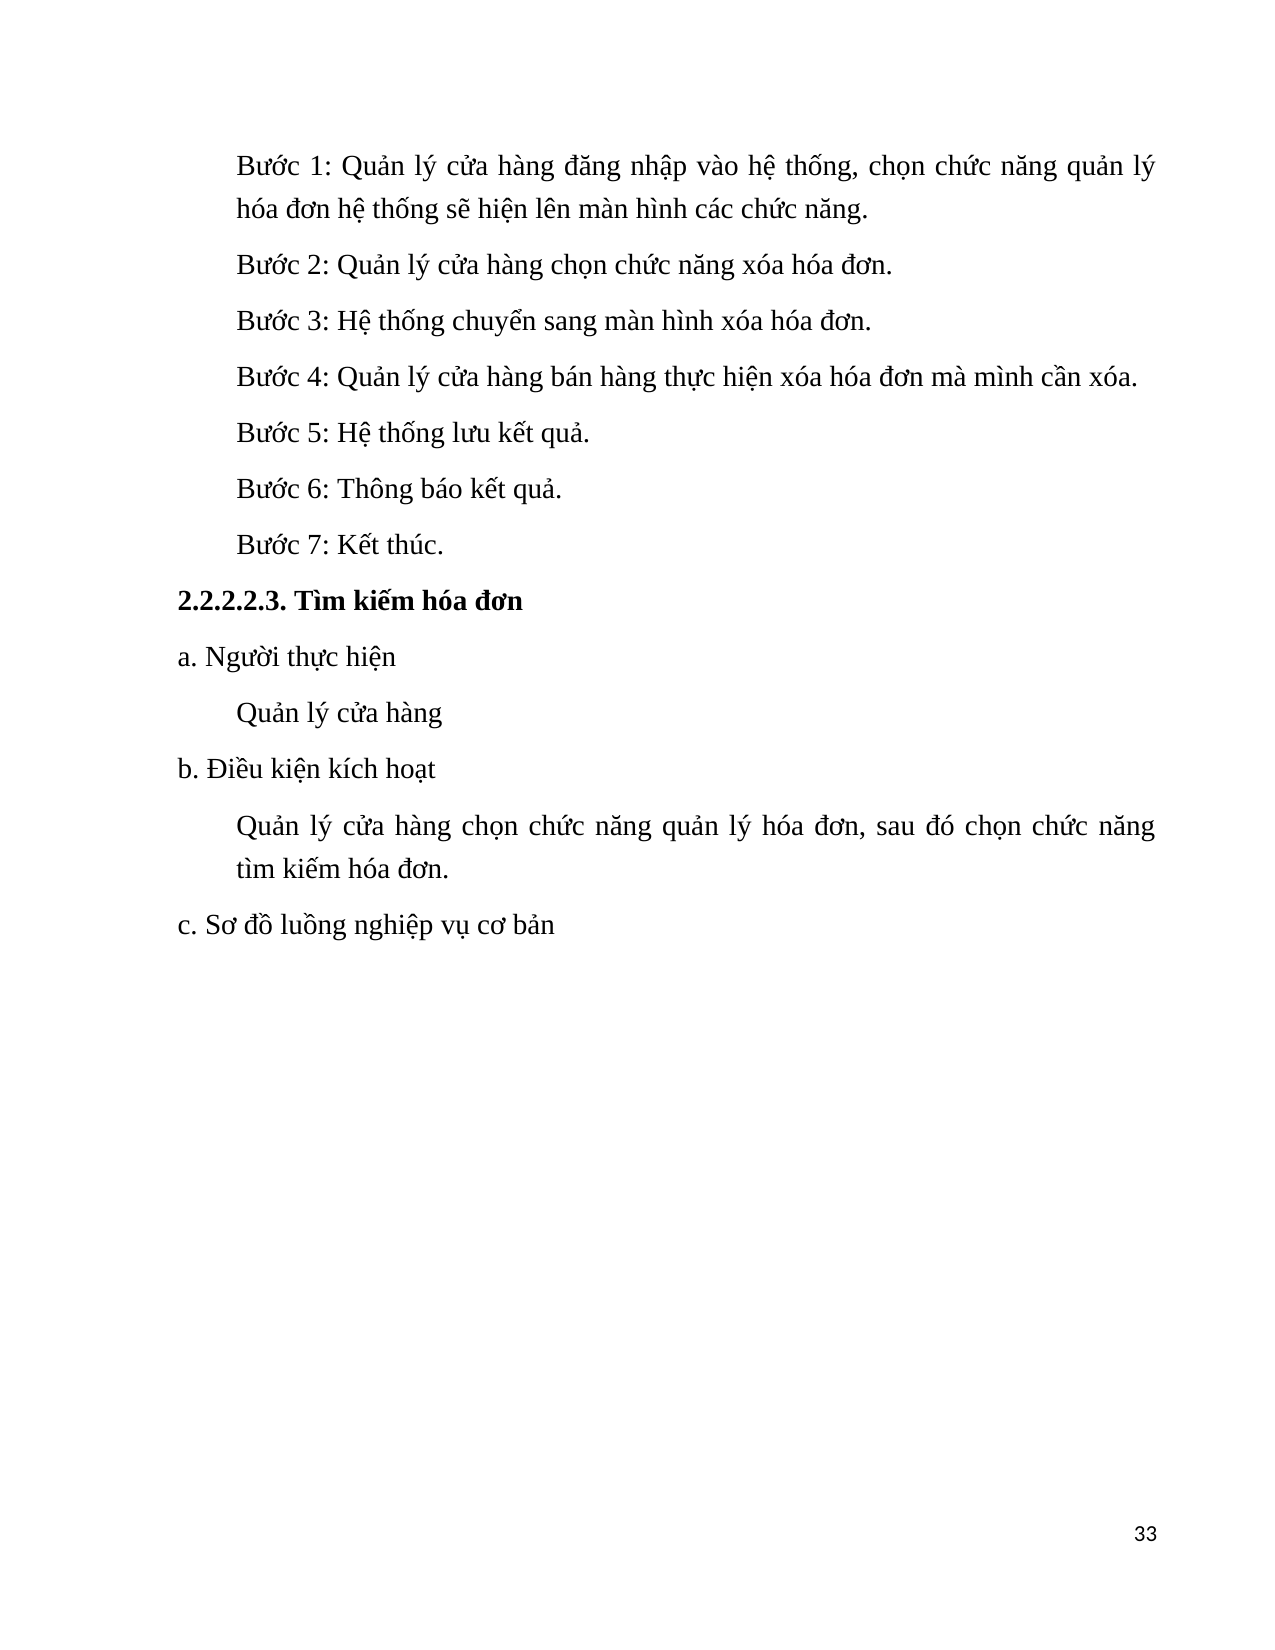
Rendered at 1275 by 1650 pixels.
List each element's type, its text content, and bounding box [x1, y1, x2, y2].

text Bước 5: Hệ thống lưu kết quả. [236, 415, 1157, 449]
text Bước 6: Thông báo kết quả. [236, 471, 1157, 505]
text a. Người thực hiện [177, 639, 1157, 673]
text Bước 1: Quản lý cửa hàng đăng nhập vào hệ thống, chọn chức năng quản lý hóa đơn hệ thống sẽ hiện lên màn hình các chức năng. [236, 148, 1157, 225]
text Bước 4: Quản lý cửa hàng bán hàng thực hiện xóa hóa đơn mà mình cần xóa. [236, 359, 1157, 393]
text Bước 7: Kết thúc. [236, 527, 1157, 561]
text Bước 2: Quản lý cửa hàng chọn chức năng xóa hóa đơn. [236, 247, 1157, 281]
text 2.2.2.2.3. Tìm kiếm hóa đơn [177, 583, 1157, 617]
text b. Điều kiện kích hoạt [177, 752, 1157, 785]
text Bước 3: Hệ thống chuyển sang màn hình xóa hóa đơn. [236, 303, 1157, 337]
text Quản lý cửa hàng [177, 696, 1157, 729]
text Quản lý cửa hàng chọn chức năng quản lý hóa đơn, sau đó chọn chức năng tìm kiếm hóa đơn. [236, 808, 1157, 885]
text c. Sơ đồ luồng nghiệp vụ cơ bản [177, 907, 1157, 941]
